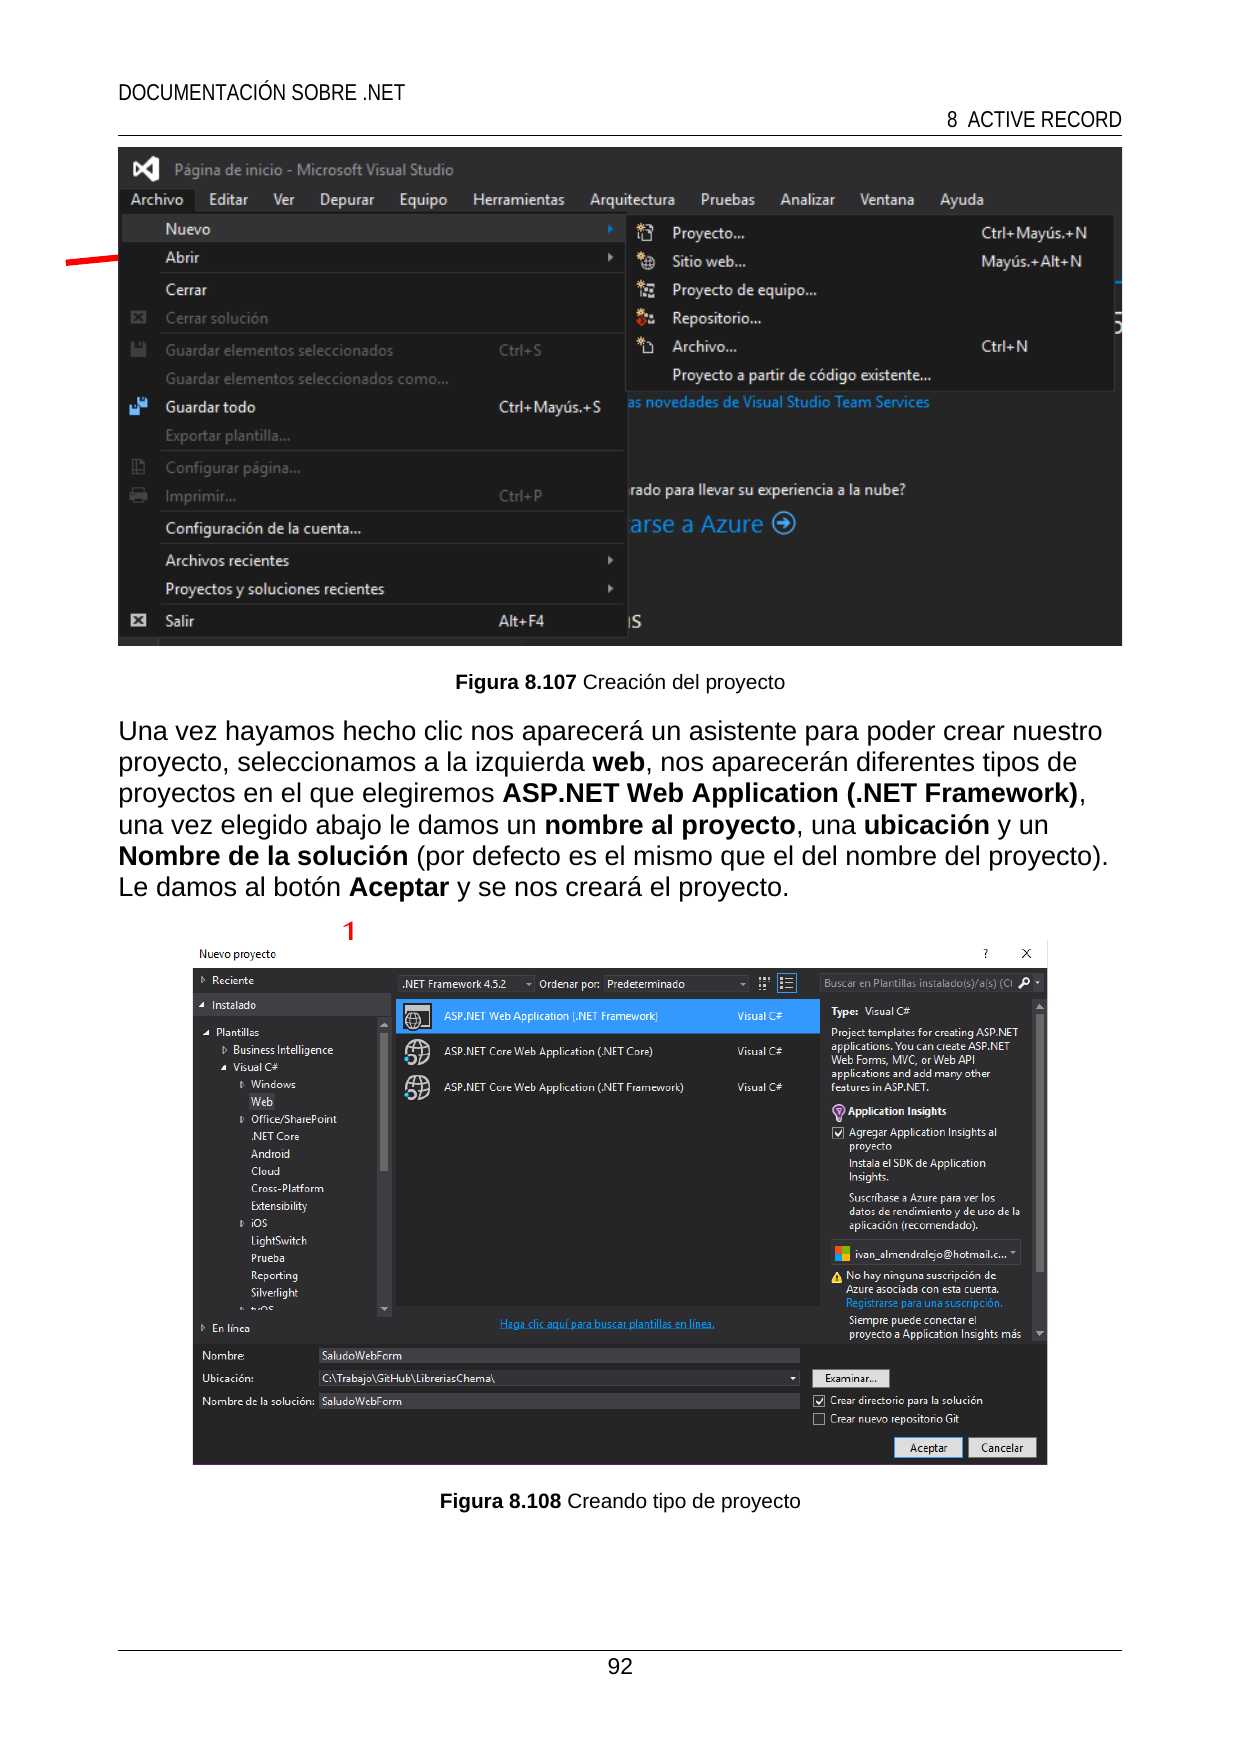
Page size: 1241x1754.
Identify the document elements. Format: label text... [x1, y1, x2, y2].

text Una vez hayamos hecho clic nos aparecerá un asistente para poder crear nuestro proyecto, seleccionamos a la izquierda web, nos aparecerán diferentes tipos de proyectos en el que elegiremos ASP.NET Web Application (.NET Framework), una vez elegido abajo le damos un nombre al proyecto, una ubicación y un Nombre de la solución (por defecto es el mismo que el del nombre del proyecto). Le damos al botón Aceptar y se nos creará el proyecto. [118, 715, 1122, 902]
picture [192, 940, 1048, 1465]
picture [118, 147, 1123, 646]
